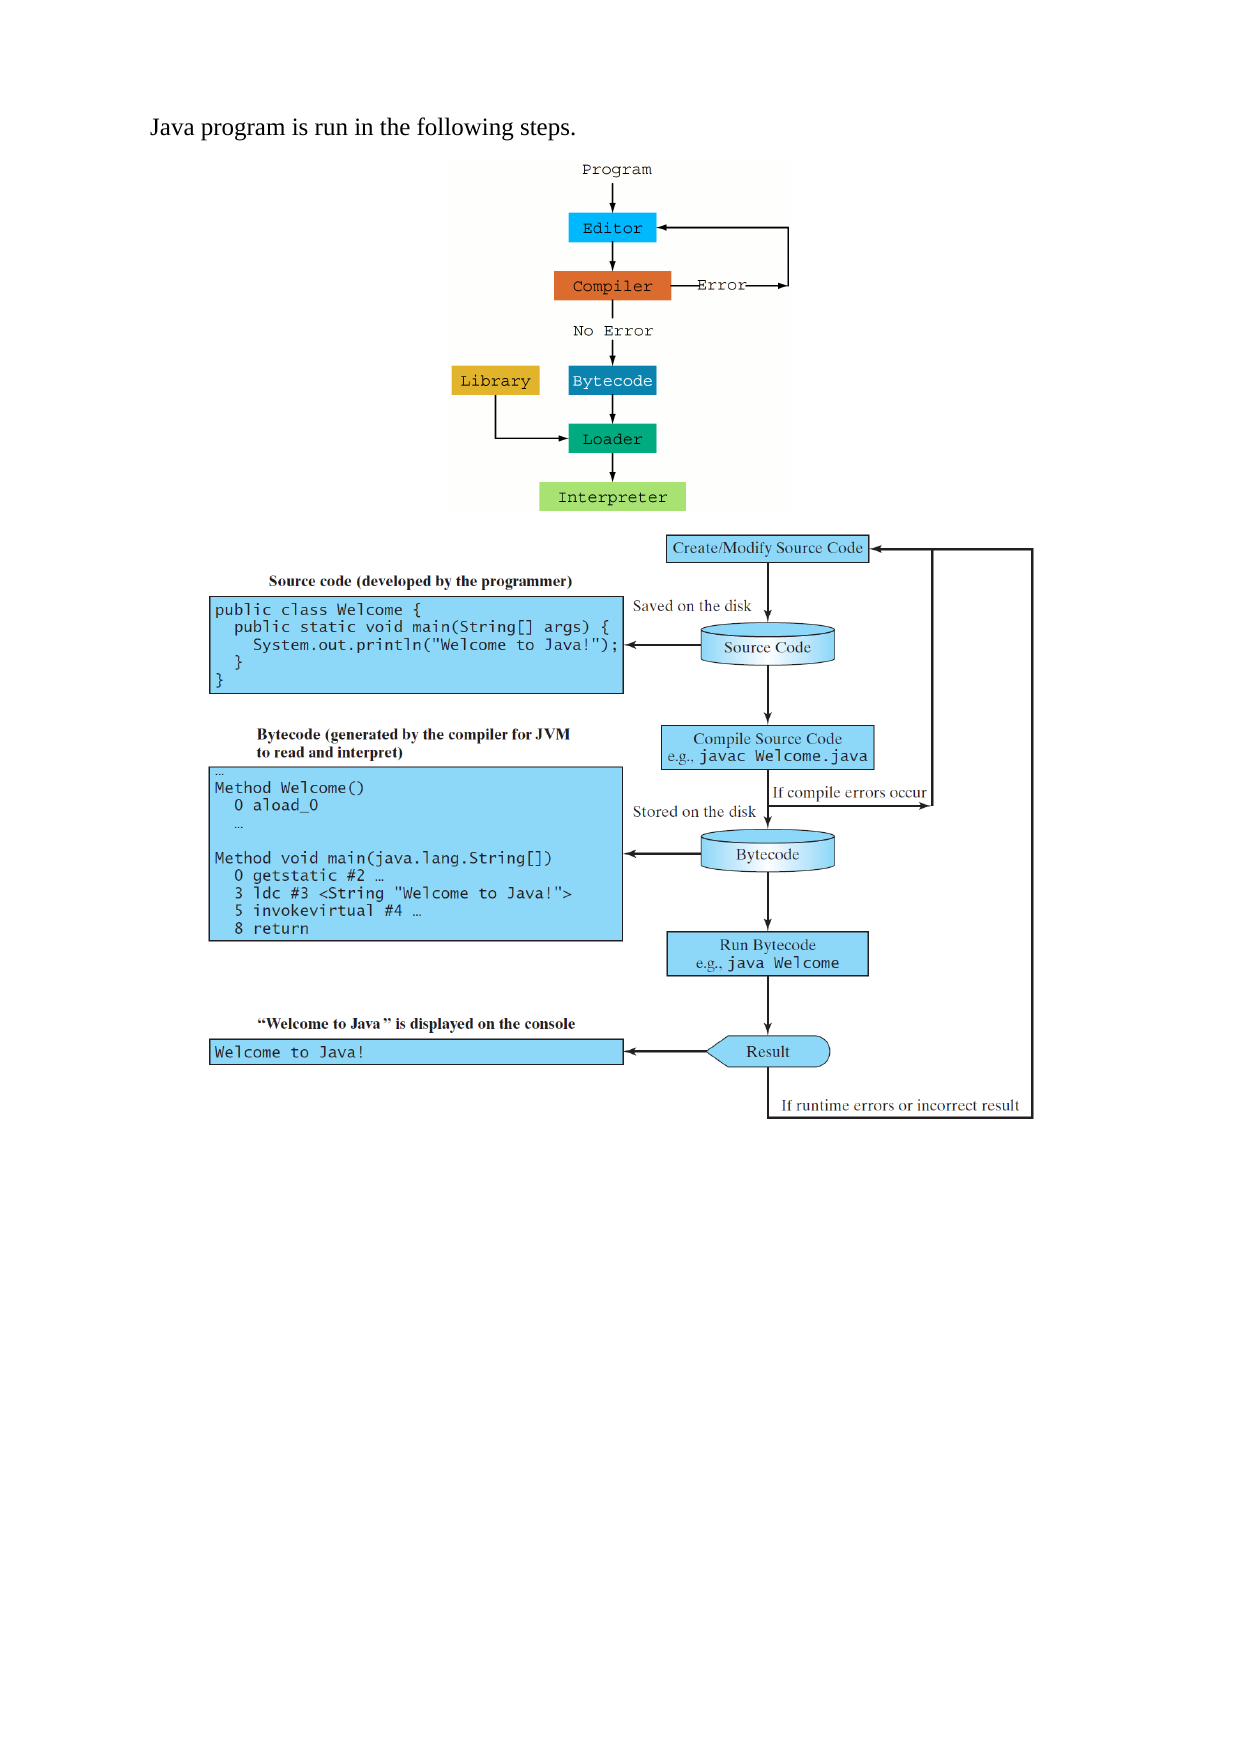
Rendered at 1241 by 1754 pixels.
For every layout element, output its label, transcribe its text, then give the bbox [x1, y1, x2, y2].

picture [200, 531, 1040, 1125]
text Java program is run in the following steps. [150, 112, 1090, 141]
